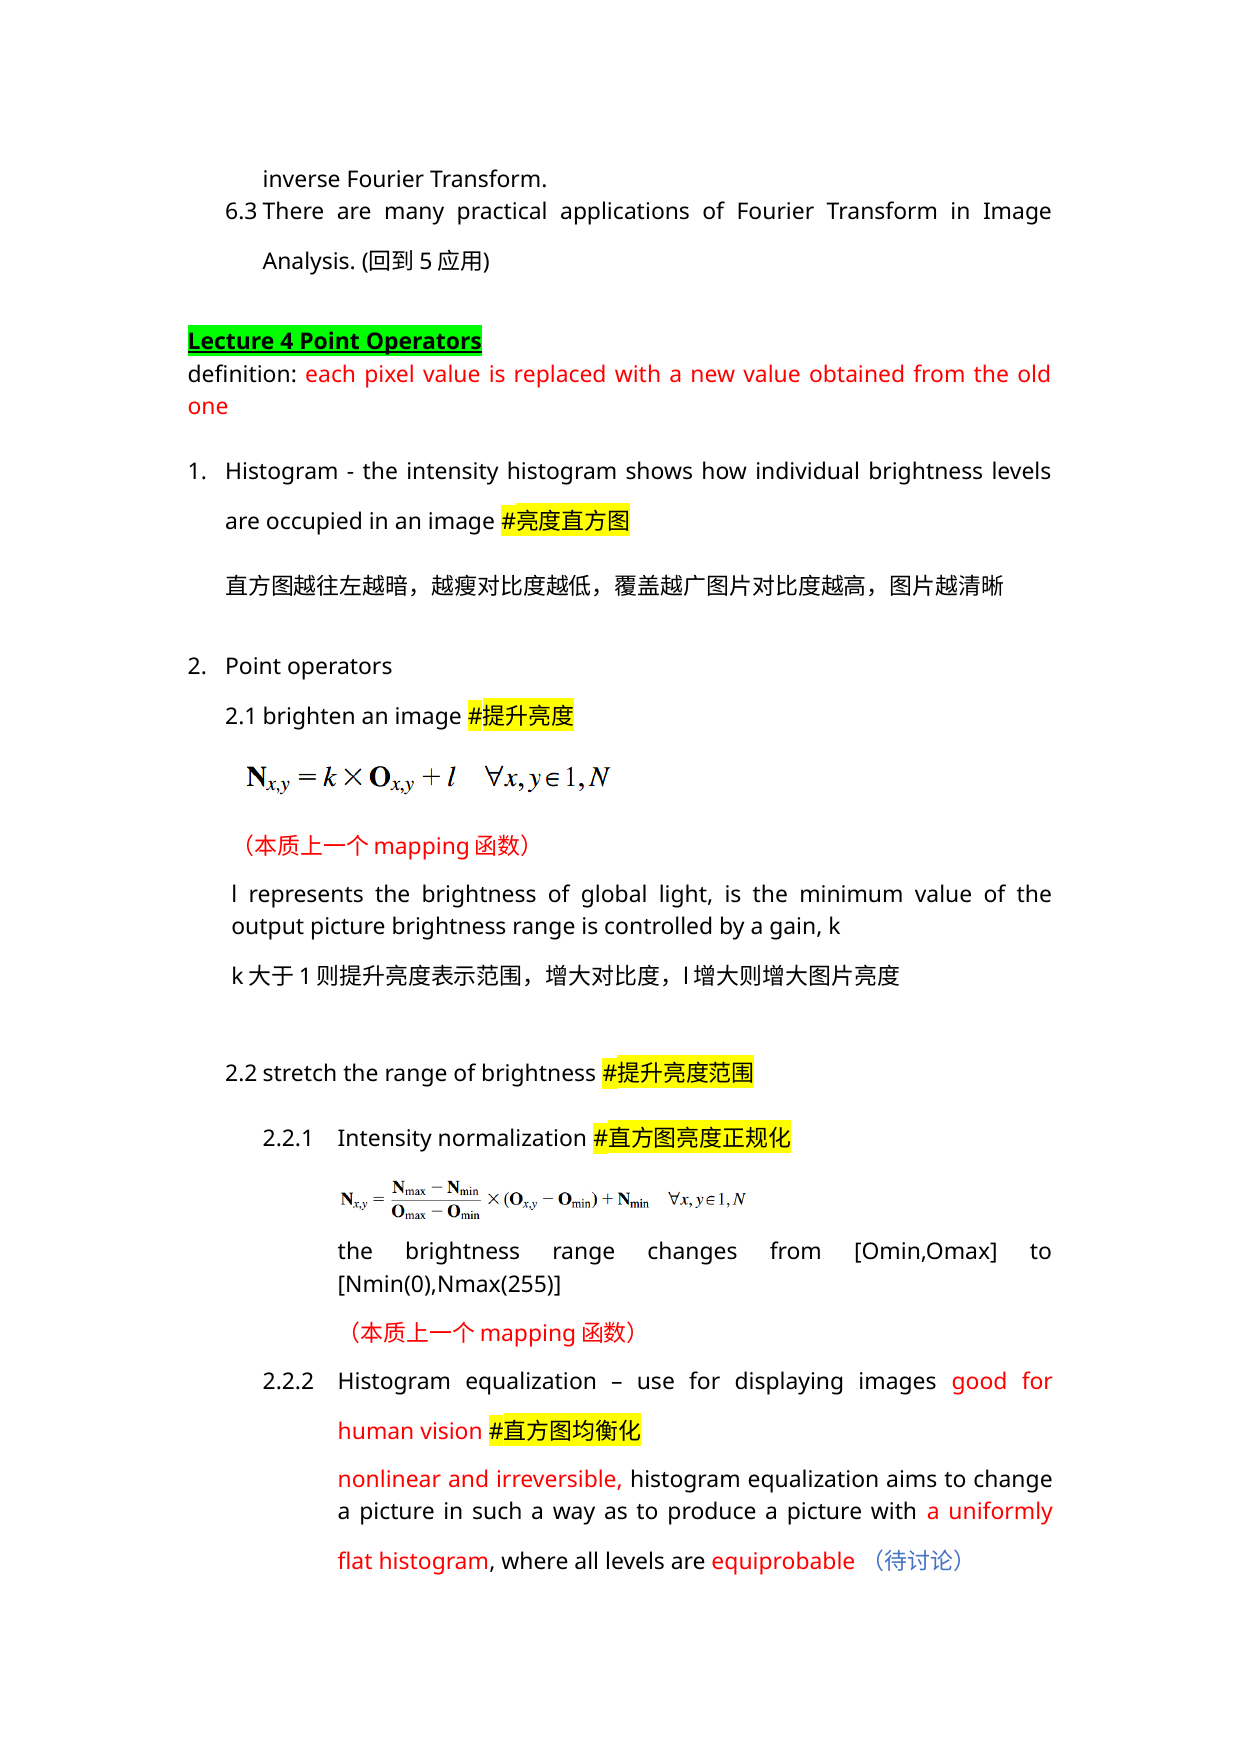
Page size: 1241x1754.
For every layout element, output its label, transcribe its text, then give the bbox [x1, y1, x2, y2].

text （本质上一个mapping函数） [187, 812, 1053, 877]
list 直方图越往左越暗，越瘦对比度越低，覆盖越广图片对比度越高，图片越清晰 [225, 552, 1053, 617]
text l represents the brightness of global light, is the minimum value of the output picture brightness range is controlled by a gain, k [231, 877, 1053, 942]
text k大于1则提升亮度表示范围，增大对比度，l增大则增大图片亮度 [187, 942, 1053, 1007]
list Intensity normalization #直方图亮度正规化 [262, 1104, 1053, 1169]
text Lecture 4 Point Operators [187, 324, 1053, 357]
list （本质上一个mapping函数） [337, 1299, 1053, 1364]
list brighten an image #提升亮度 [225, 682, 1053, 747]
list Histogram equalization – use for displaying images good for human vision #直方图均衡化 [262, 1364, 1053, 1462]
text definition: each pixel value is replaced with a new value obtained from the old one [187, 357, 1053, 422]
picture [337, 1169, 755, 1230]
list There are many practical applications of Fourier Transform in Image Analysis. (回到5应用) [225, 194, 1053, 292]
list Point operators [187, 649, 1053, 682]
list nonlinear and irreversible, histogram equalization aims to change a picture in such a way as to produce a picture with a uniformly flat histogram, where all levels are equiprobable （待讨论） [337, 1462, 1053, 1592]
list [225, 162, 1053, 194]
list the brightness range changes from [Omin,Omax] to [Nmin(0),Nmax(255)] [337, 1234, 1053, 1299]
list Histogram - the intensity histogram shows how individual brightness levels are occupied in an image #亮度直方图 [187, 454, 1053, 552]
picture [231, 747, 632, 805]
list stretch the range of brightness #提升亮度范围 [225, 1039, 1053, 1104]
